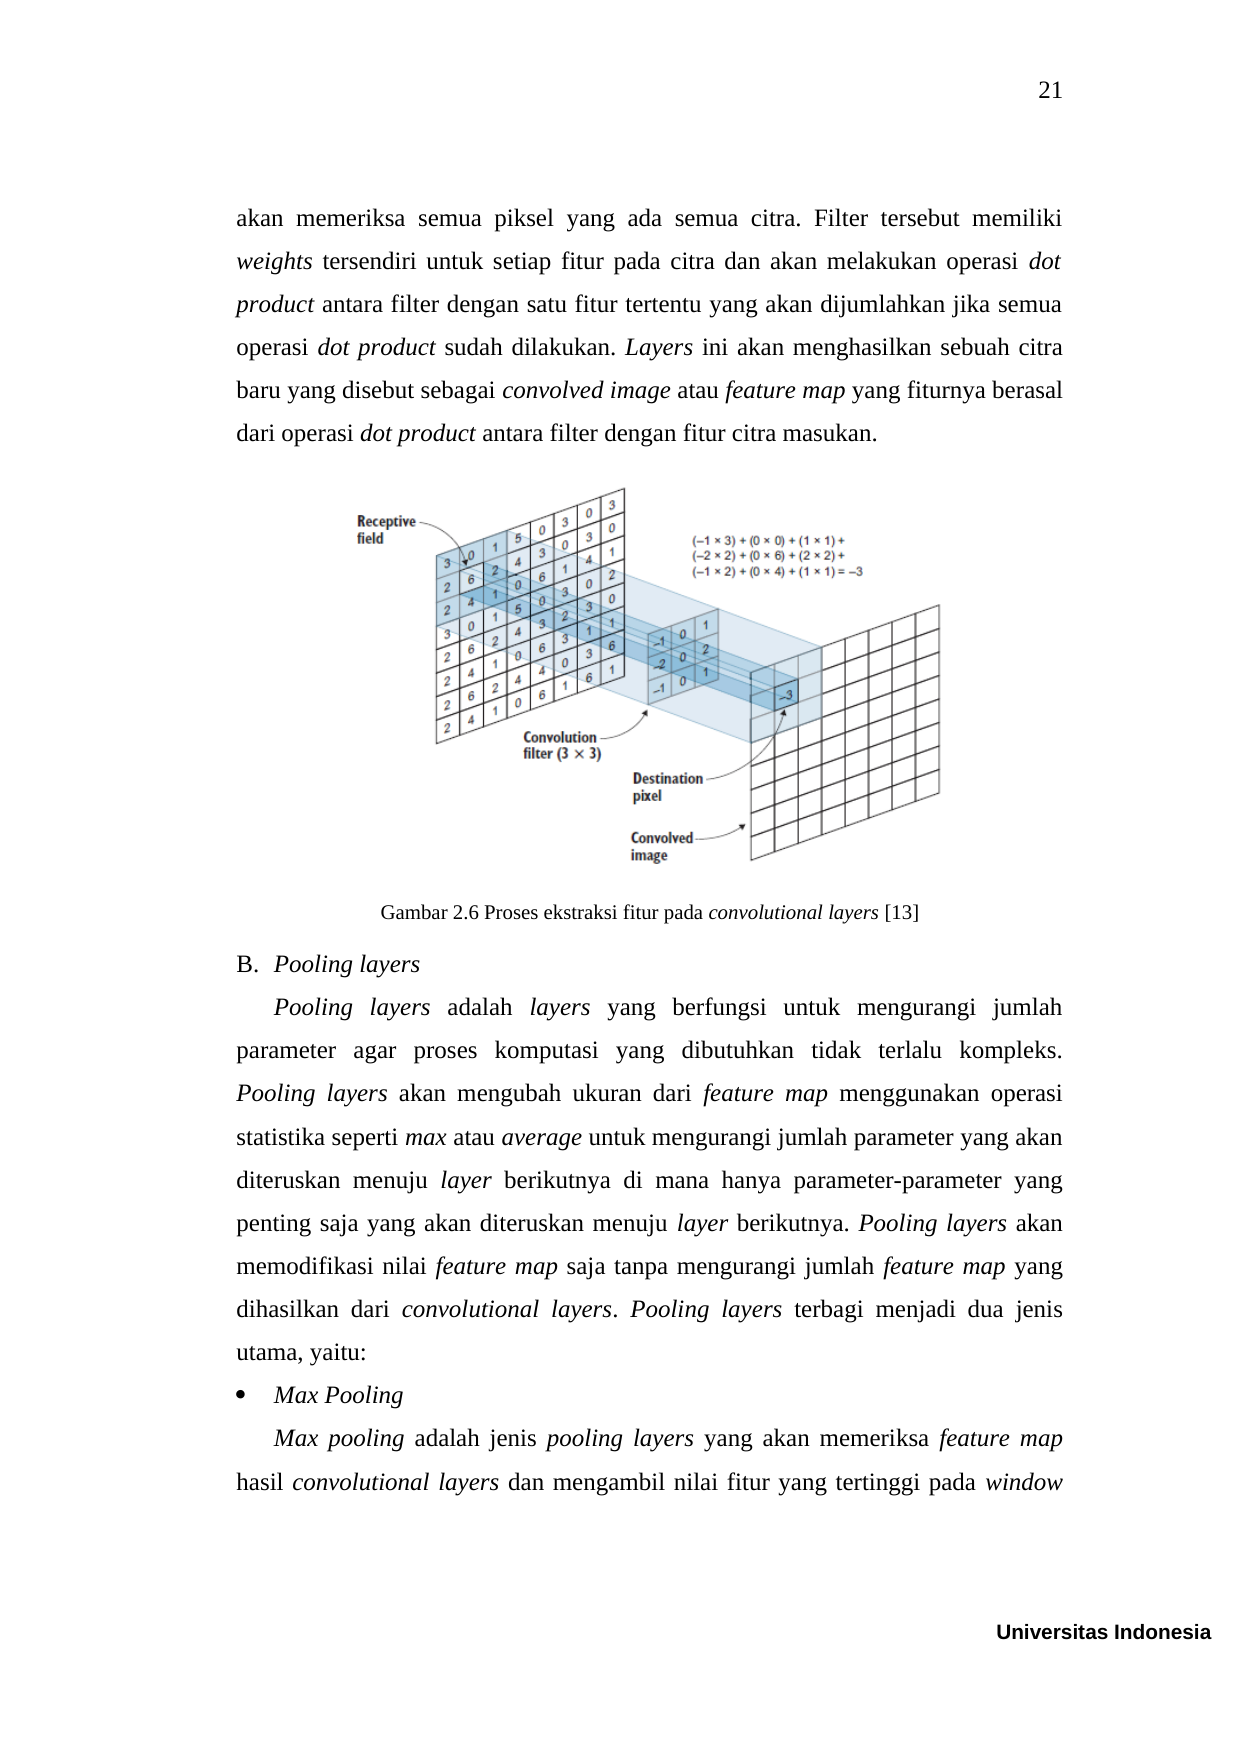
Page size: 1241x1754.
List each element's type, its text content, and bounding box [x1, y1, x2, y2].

list Pooling layers adalah layers yang berfungsi untuk mengurangi jumlah parameter agar proses komputasi yang dibutuhkan tidak terlalu kompleks. Pooling layers akan mengubah ukuran dari feature map menggunakan operasi statistika seperti max atau average untuk mengurangi jumlah parameter yang akan diteruskan menuju layer berikutnya di mana hanya parameter-parameter yang penting saja yang akan diteruskan menuju layer berikutnya. Pooling layers akan memodifikasi nilai feature map saja tanpa mengurangi jumlah feature map yang dihasilkan dari convolutional layers. Pooling layers terbagi menjadi dua jenis utama, yaitu: [236, 992, 1063, 1366]
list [236, 1423, 1063, 1495]
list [236, 203, 1063, 447]
list Pooling layers [236, 949, 1063, 978]
list Max Pooling [236, 1380, 1063, 1409]
text Gambar 2.6 Proses ekstraksi fitur pada convolutional layers [236, 900, 1063, 924]
picture [356, 482, 943, 865]
